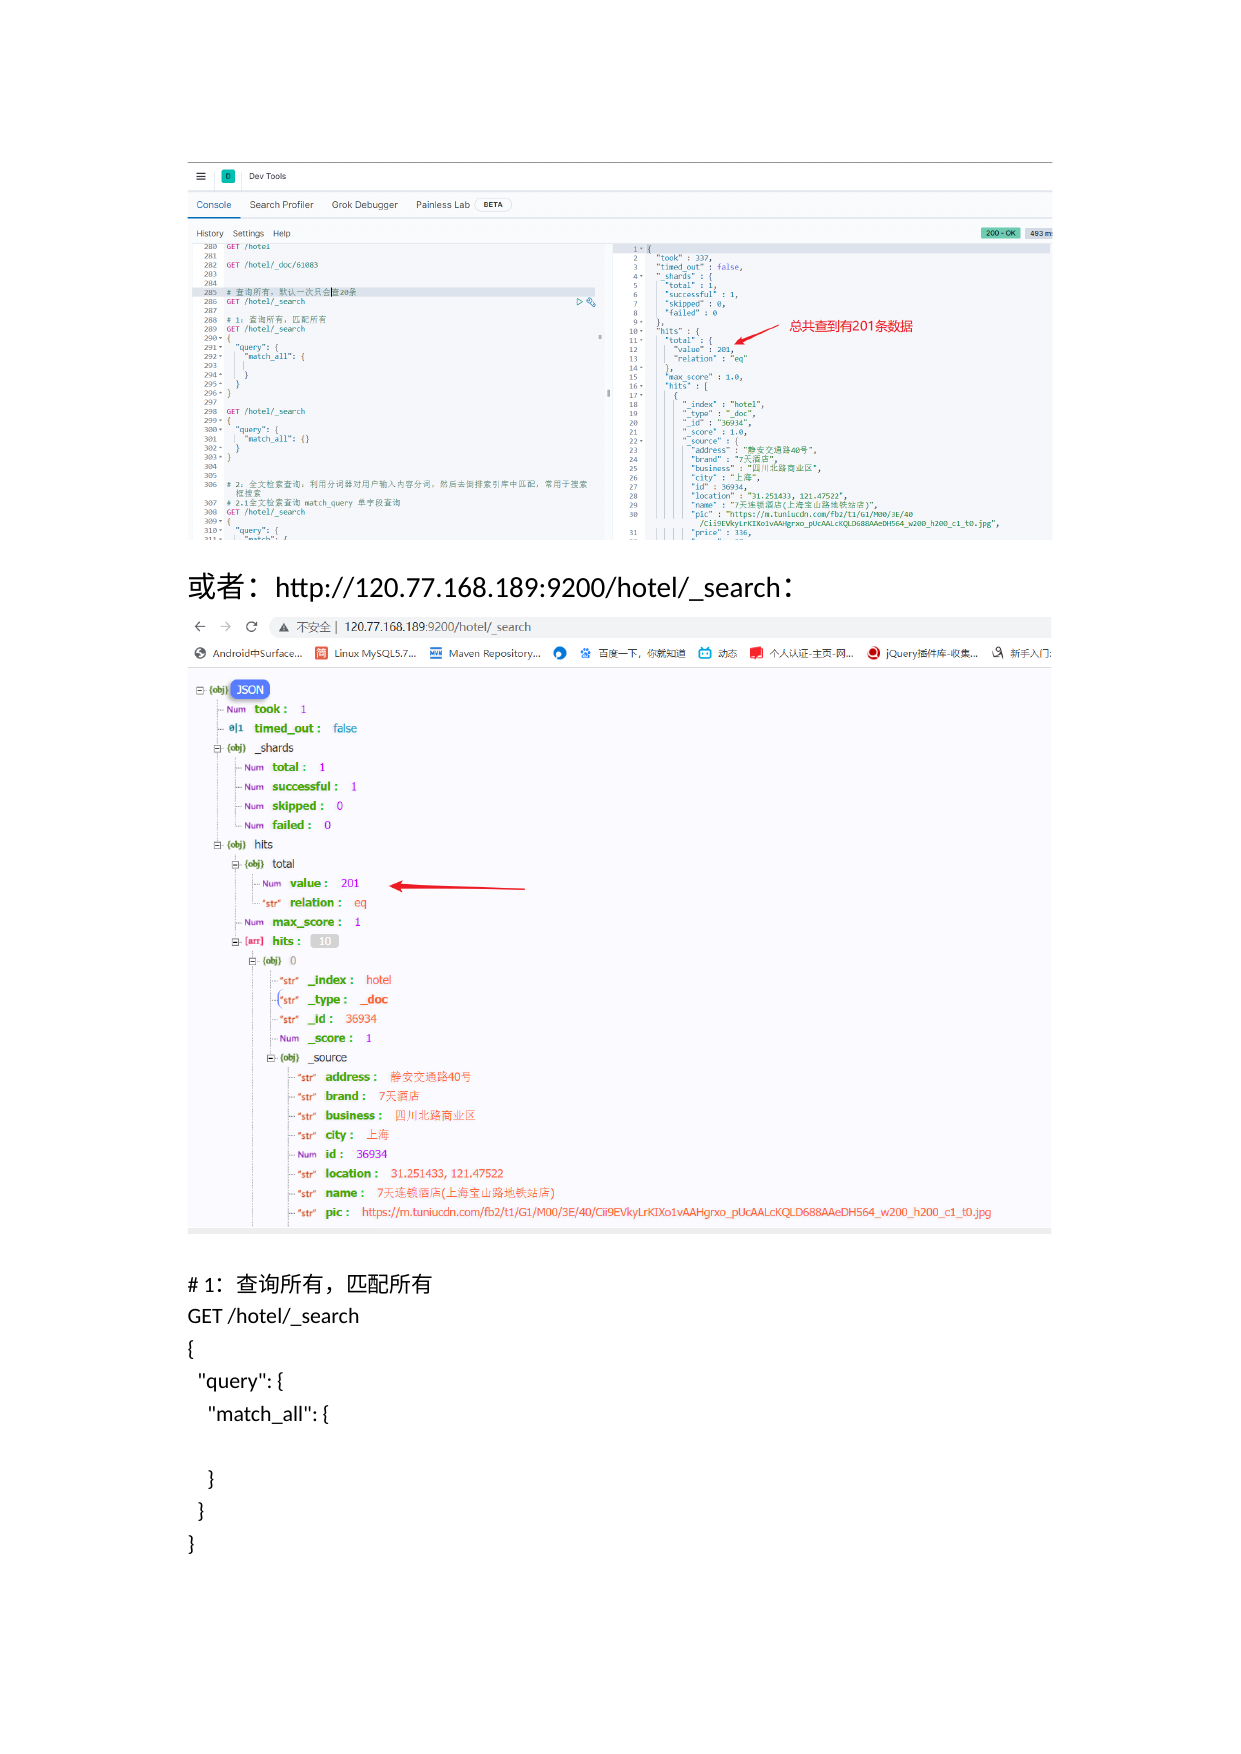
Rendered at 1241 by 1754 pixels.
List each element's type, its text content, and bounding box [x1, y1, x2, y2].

text "query": { [187, 1364, 1053, 1397]
picture [187, 617, 1052, 1234]
text "match_all": { [187, 1397, 1053, 1429]
text } [187, 1527, 1053, 1559]
text } [187, 1494, 1053, 1527]
picture [187, 162, 1053, 540]
text GET /hotel/_search [187, 1299, 1053, 1332]
text 或者：http://120.77.168.189:9200/hotel/_search： [187, 552, 1053, 617]
text # 1：查询所有，匹配所有 [187, 1267, 1053, 1299]
text { [187, 1332, 1053, 1364]
text } [187, 1462, 1053, 1494]
